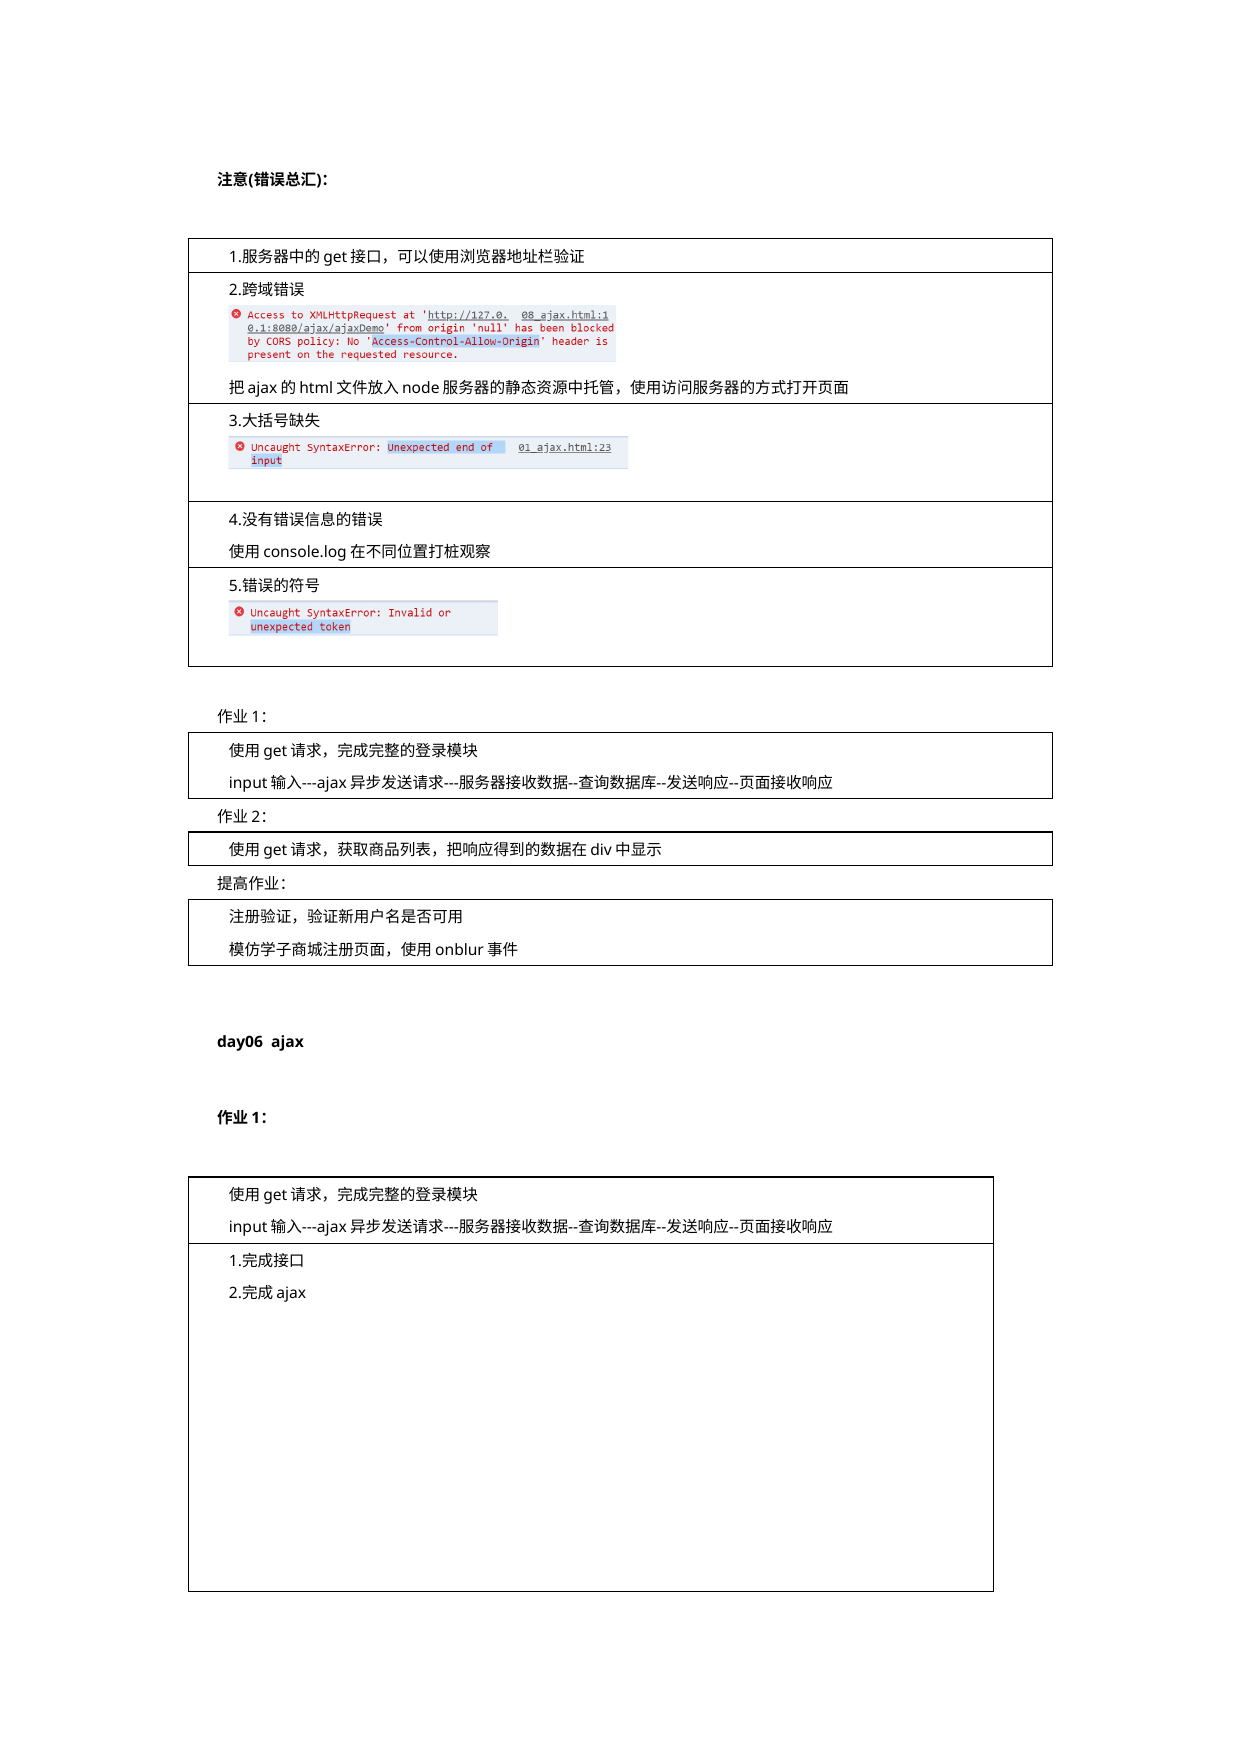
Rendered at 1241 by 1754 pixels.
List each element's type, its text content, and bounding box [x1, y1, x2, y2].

picture [228, 600, 498, 637]
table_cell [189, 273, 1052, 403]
picture [228, 436, 629, 470]
text 作业1： [217, 699, 983, 732]
subtitle 作业1： [217, 1100, 983, 1133]
text 提高作业： [217, 866, 983, 898]
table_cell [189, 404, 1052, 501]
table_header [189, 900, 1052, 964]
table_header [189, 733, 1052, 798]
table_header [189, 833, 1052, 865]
text 作业2： [217, 799, 983, 831]
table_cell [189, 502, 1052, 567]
picture [228, 305, 617, 362]
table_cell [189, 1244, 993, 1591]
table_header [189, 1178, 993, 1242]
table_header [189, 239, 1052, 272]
subtitle day06 ajax [217, 1025, 983, 1058]
subtitle 注意(错误总汇)： [217, 162, 983, 194]
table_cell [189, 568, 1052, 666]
